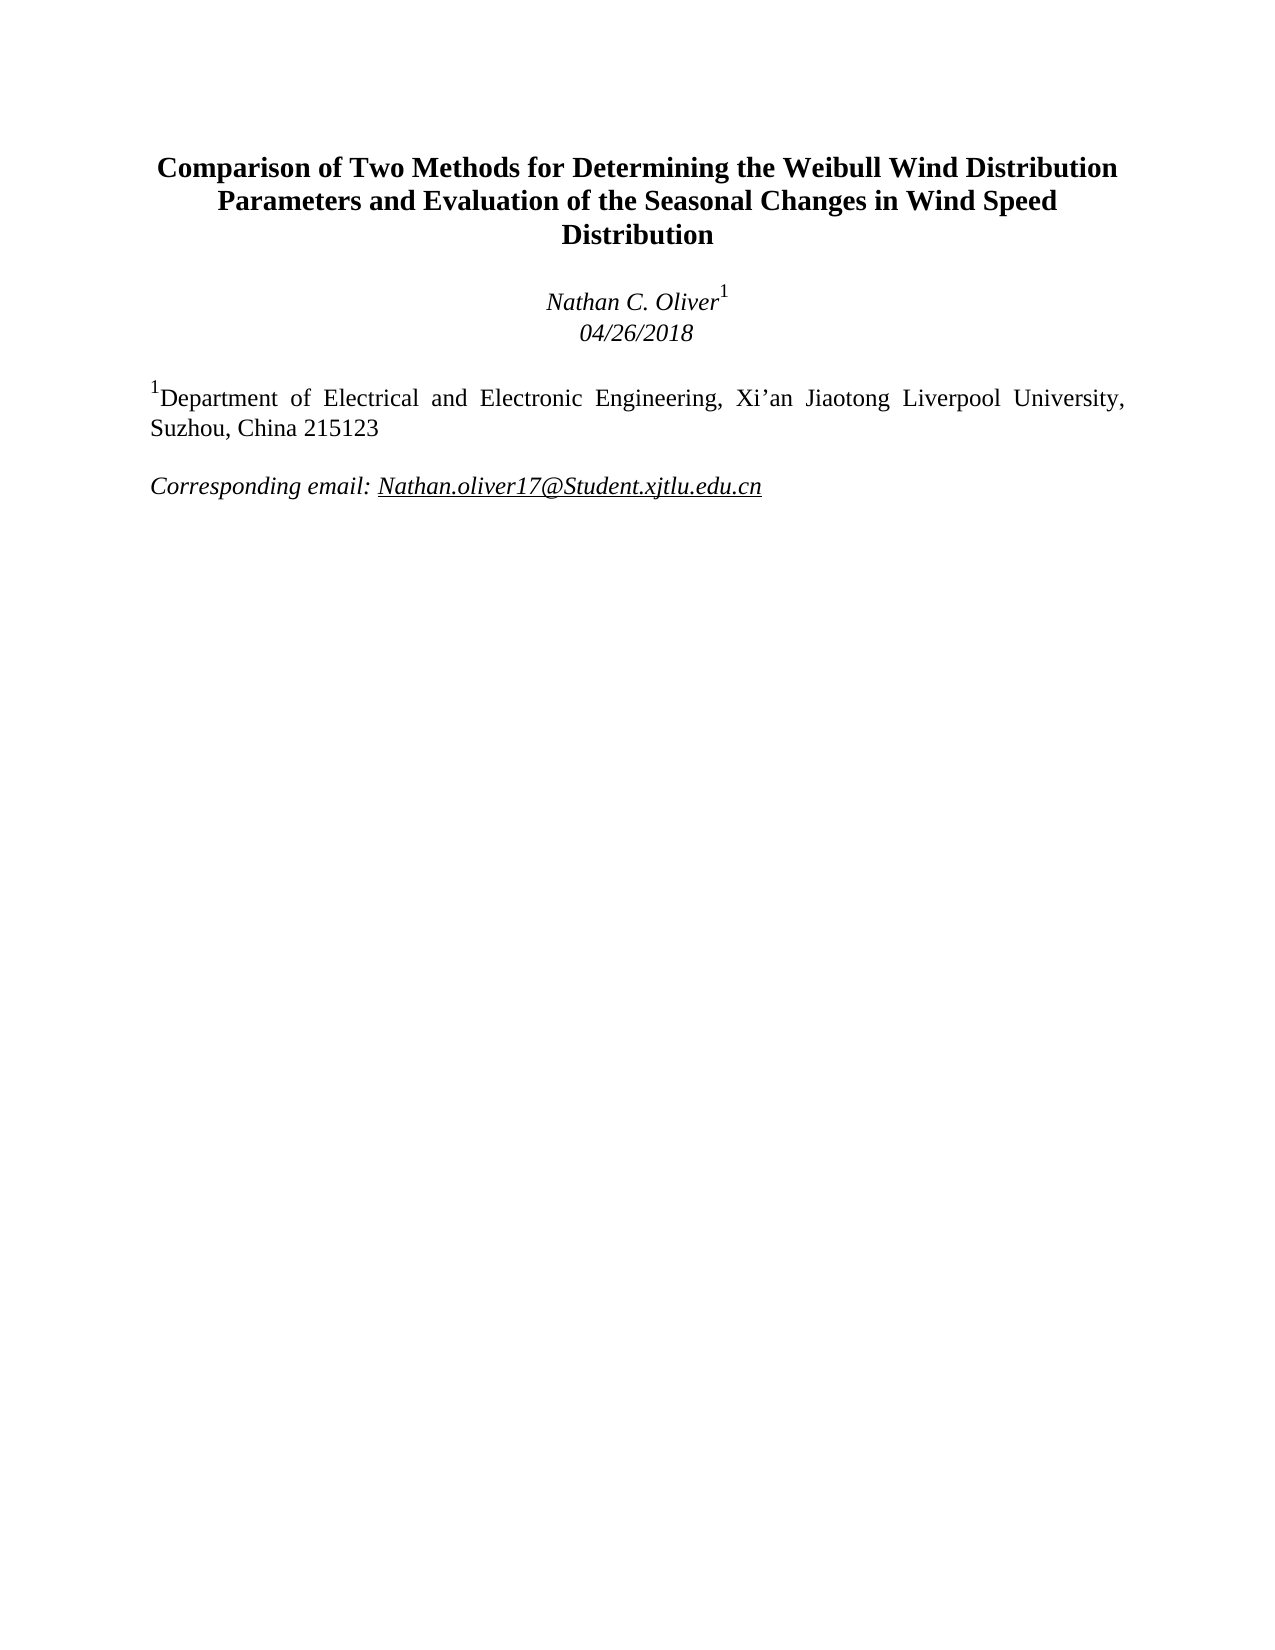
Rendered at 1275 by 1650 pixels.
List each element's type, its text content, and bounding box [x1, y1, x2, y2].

text Comparison of Two Methods for Determining the Weibull Wind Distribution Parameters and Evaluation of the Seasonal Changes in Wind Speed Distribution [150, 150, 1125, 251]
text Corresponding email: Nathan.oliver17@Student.xjtlu.edu.cn [150, 471, 1125, 500]
text 1Department of Electrical and Electronic Engineering, Xi’an Jiaotong Liverpool University, Suzhou, China 215123 [150, 375, 1125, 442]
text Nathan C. Oliver1 [150, 279, 1125, 318]
text 04/26/2018 [150, 318, 1125, 346]
